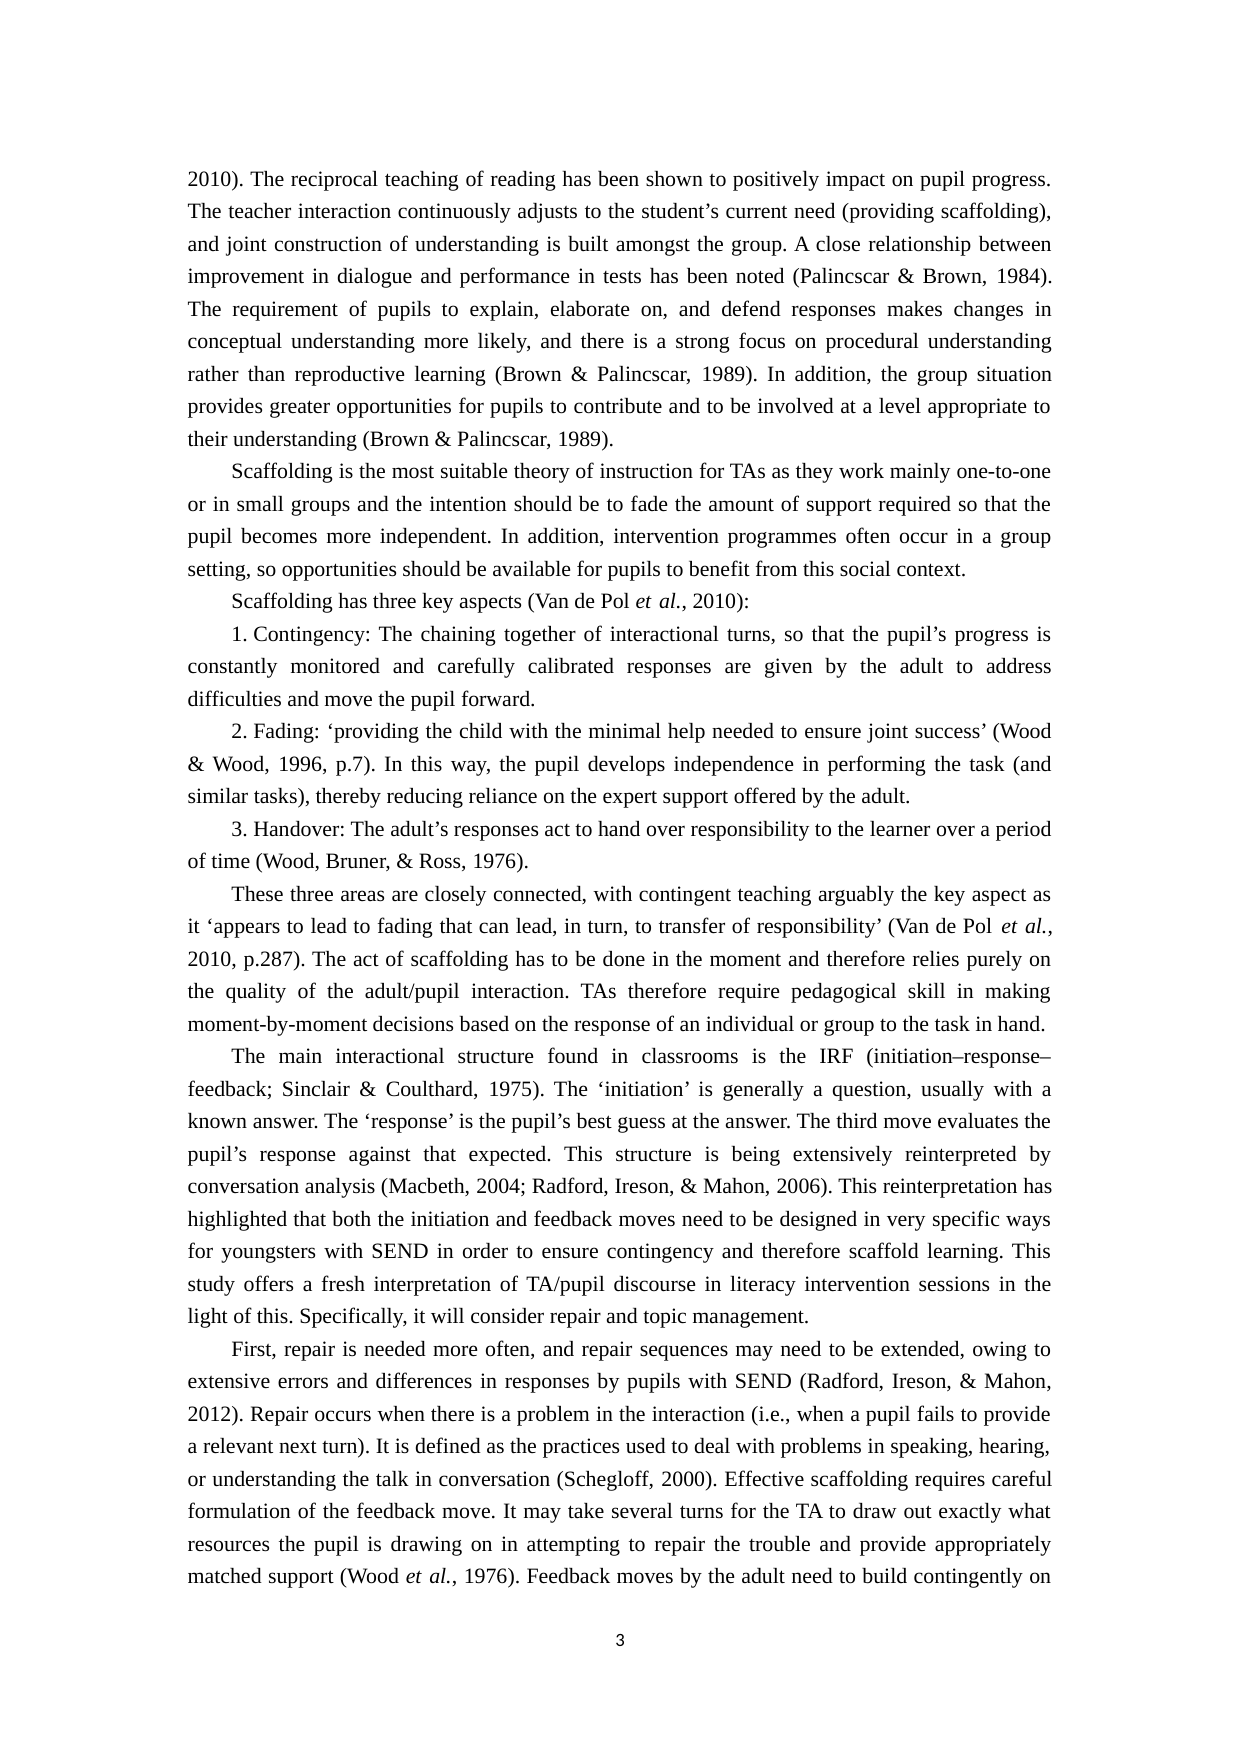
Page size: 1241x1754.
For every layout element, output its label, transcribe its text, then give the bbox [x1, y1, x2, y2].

list Handover: The adult’s responses act to hand over responsibility to the learner over a period of time (Wood, Bruner, & Ross, 1976). [187, 812, 1053, 877]
list Contingency: The chaining together of interactional turns, so that the pupil’s progress is constantly monitored and carefully calibrated responses are given by the adult to address difficulties and move the pupil forward. [187, 617, 1053, 714]
text The main interactional structure found in classrooms is the IRF (initiation–response–feedback; Sinclair & Coulthard, 1975). The ‘initiation’ is generally a question, usually with a known answer. The ‘response’ is the pupil’s best guess at the answer. The third move evaluates the pupil’s response against that expected. This structure is being extensively reinterpreted by conversation analysis (Macbeth, 2004; Radford, Ireson, & Mahon, 2006). This reinterpretation has highlighted that both the initiation and feedback moves need to be designed in very specific ways for youngsters with SEND in order to ensure contingency and therefore scaffold learning. This study offers a fresh interpretation of TA/pupil discourse in literacy intervention sessions in the light of this. Specifically, it will consider repair and topic management. [187, 1039, 1053, 1332]
text These three areas are closely connected, with contingent teaching arguably the key aspect as it ‘appears to lead to fading that can lead, in turn, to transfer of responsibility’ (Van de Pol et al., 2010, p.287). The act of scaffolding has to be done in the moment and therefore relies purely on the quality of the adult/pupil interaction. TAs therefore require pedagogical skill in making moment‐by‐moment decisions based on the response of an individual or group to the task in hand. [187, 877, 1053, 1039]
text Scaffolding has three key aspects (Van de Pol et al., 2010): [187, 584, 1053, 617]
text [187, 162, 1053, 454]
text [187, 1332, 1053, 1592]
list Fading: ‘providing the child with the minimal help needed to ensure joint success’ (Wood & Wood, 1996, p.7). In this way, the pupil develops independence in performing the task (and similar tasks), thereby reducing reliance on the expert support offered by the adult. [187, 714, 1053, 812]
text Scaffolding is the most suitable theory of instruction for TAs as they work mainly one‐to‐one or in small groups and the intention should be to fade the amount of support required so that the pupil becomes more independent. In addition, intervention programmes often occur in a group setting, so opportunities should be available for pupils to benefit from this social context. [187, 454, 1053, 584]
